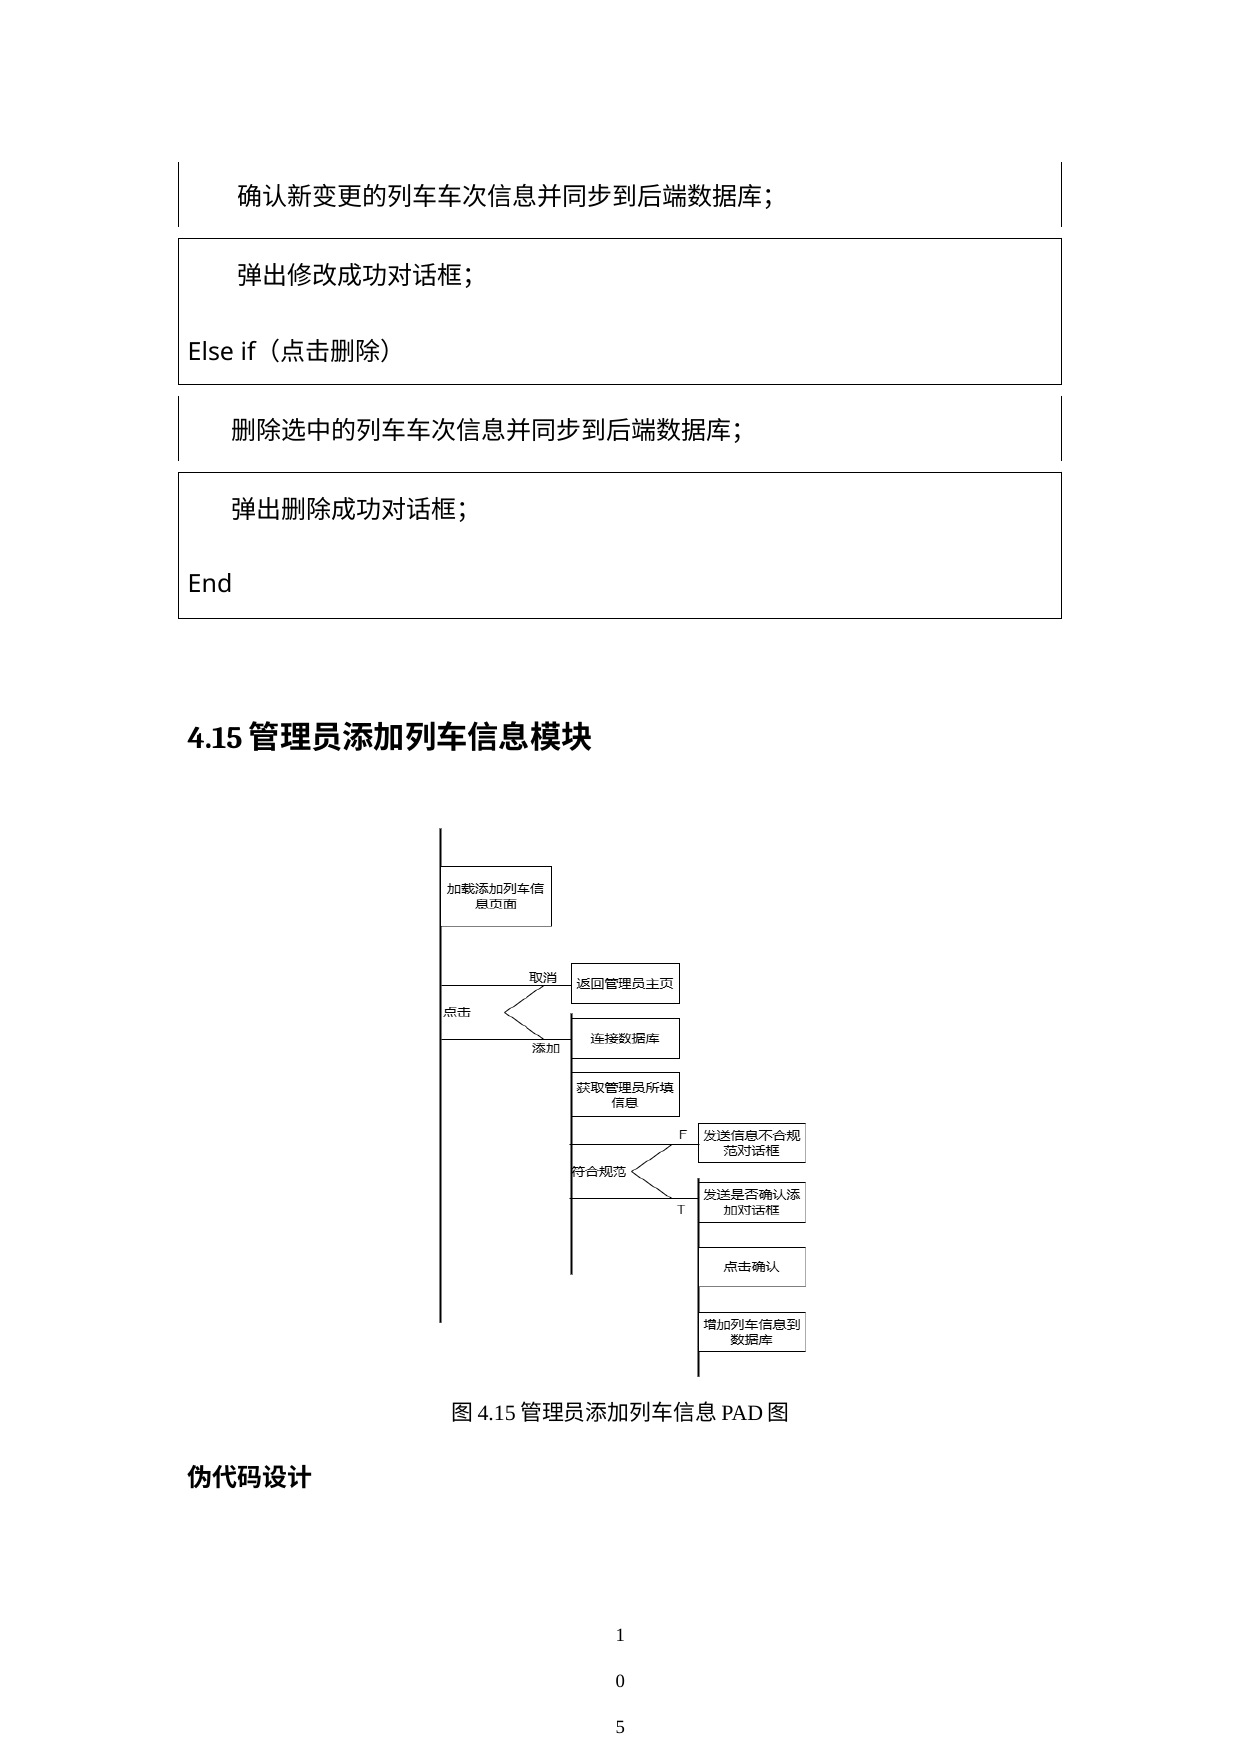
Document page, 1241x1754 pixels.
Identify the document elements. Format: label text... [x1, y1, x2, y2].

text 弹出删除成功对话框； [179, 473, 1061, 540]
picture [434, 827, 806, 1377]
text 删除选中的列车车次信息并同步到后端数据库； [179, 396, 1061, 461]
text 图4.15管理员添加列车信息PAD图 [187, 1395, 1053, 1427]
text 伪代码设计 [187, 1443, 1053, 1508]
text 确认新变更的列车车次信息并同步到后端数据库； [187, 162, 1053, 227]
text Else if（点击删除） [179, 314, 1061, 384]
text End [179, 547, 1061, 618]
text 弹出修改成功对话框； [179, 239, 1061, 306]
subtitle 4.15管理员添加列车信息模块 [187, 703, 1053, 768]
